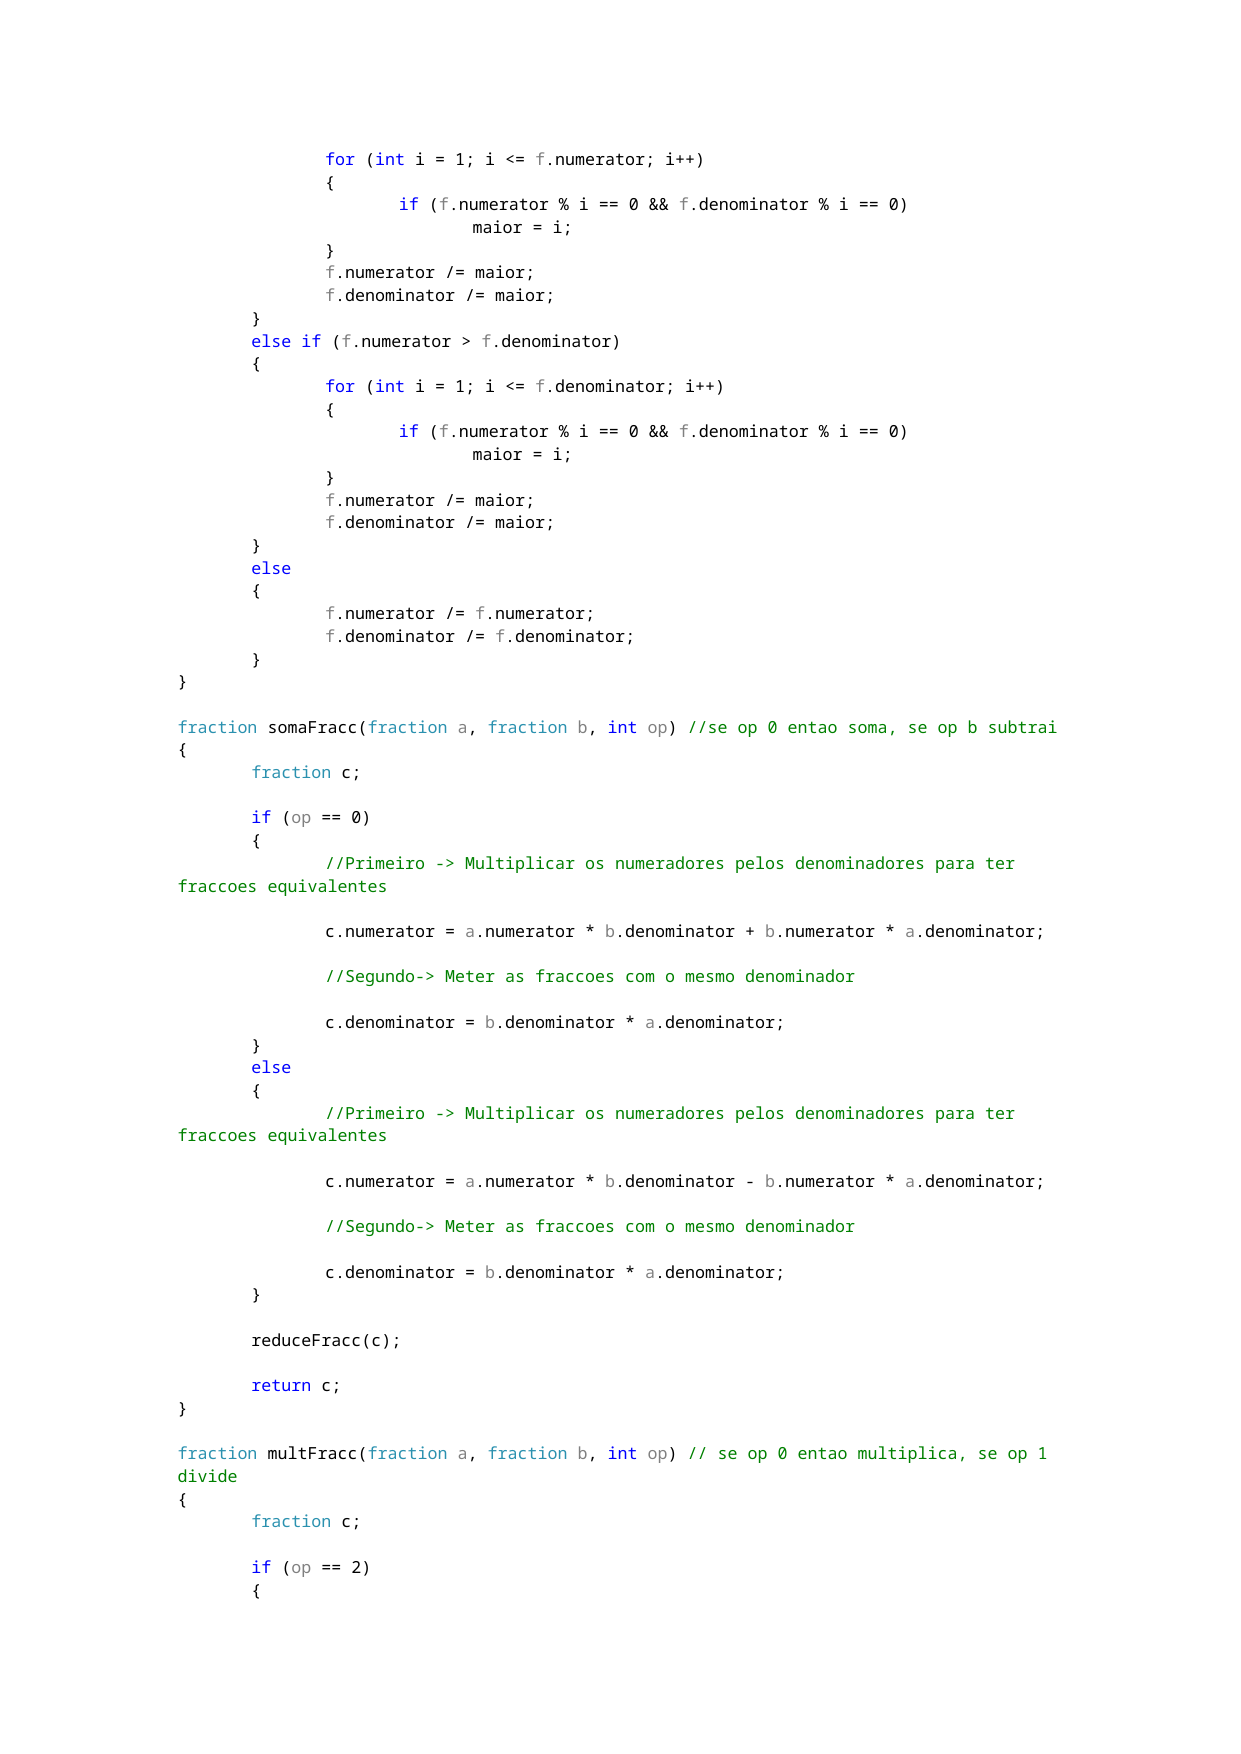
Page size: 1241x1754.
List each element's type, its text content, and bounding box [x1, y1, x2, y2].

text if (f.numerator % i == 0 && f.denominator % i == 0) [177, 420, 1063, 443]
text { [177, 1079, 1063, 1101]
text c.numerator = a.numerator * b.denominator + b.numerator * a.denominator; [177, 920, 1063, 942]
text fraction somaFracc(fraction a, fraction b, int op) //se op 0 entao soma, se op b subtrai [177, 715, 1063, 738]
text } [177, 1033, 1063, 1056]
text { [177, 170, 1063, 193]
text f.numerator /= maior; [177, 261, 1063, 284]
text maior = i; [177, 443, 1063, 466]
text } [177, 238, 1063, 261]
text { [177, 397, 1063, 420]
text { [177, 1578, 1063, 1601]
text f.denominator /= maior; [177, 284, 1063, 307]
text fraction c; [177, 1510, 1063, 1533]
text { [177, 579, 1063, 602]
text for (int i = 1; i <= f.numerator; i++) [177, 148, 1063, 170]
text //Segundo-> Meter as fraccoes com o mesmo denominador [177, 965, 1063, 988]
text f.denominator /= maior; [177, 511, 1063, 534]
text } [177, 1283, 1063, 1306]
text f.numerator /= f.numerator; [177, 602, 1063, 624]
text } [177, 670, 1063, 693]
text else if (f.numerator > f.denominator) [177, 329, 1063, 352]
text maior = i; [177, 216, 1063, 238]
text c.numerator = a.numerator * b.denominator - b.numerator * a.denominator; [177, 1169, 1063, 1192]
text c.denominator = b.denominator * a.denominator; [177, 1011, 1063, 1033]
text else [177, 1056, 1063, 1079]
text } [177, 647, 1063, 670]
text reduceFracc(c); [177, 1328, 1063, 1351]
text if (op == 2) [177, 1556, 1063, 1578]
text for (int i = 1; i <= f.denominator; i++) [177, 375, 1063, 397]
text else [177, 556, 1063, 579]
text { [177, 1487, 1063, 1510]
text if (op == 0) [177, 806, 1063, 829]
text fraction c; [177, 761, 1063, 783]
text } [177, 1397, 1063, 1419]
text //Segundo-> Meter as fraccoes com o mesmo denominador [177, 1215, 1063, 1238]
text { [177, 352, 1063, 375]
text { [177, 738, 1063, 761]
text } [177, 307, 1063, 329]
text if (f.numerator % i == 0 && f.denominator % i == 0) [177, 193, 1063, 216]
text fraction multFracc(fraction a, fraction b, int op) // se op 0 entao multiplica, se op 1 divide [177, 1442, 1063, 1487]
text //Primeiro -> Multiplicar os numeradores pelos denominadores para ter fraccoes equivalentes [177, 1101, 1063, 1147]
text } [177, 534, 1063, 556]
text f.numerator /= maior; [177, 488, 1063, 511]
text return c; [177, 1374, 1063, 1397]
text } [177, 466, 1063, 488]
text c.denominator = b.denominator * a.denominator; [177, 1260, 1063, 1283]
text f.denominator /= f.denominator; [177, 624, 1063, 647]
text //Primeiro -> Multiplicar os numeradores pelos denominadores para ter fraccoes equivalentes [177, 852, 1063, 897]
text { [177, 829, 1063, 852]
